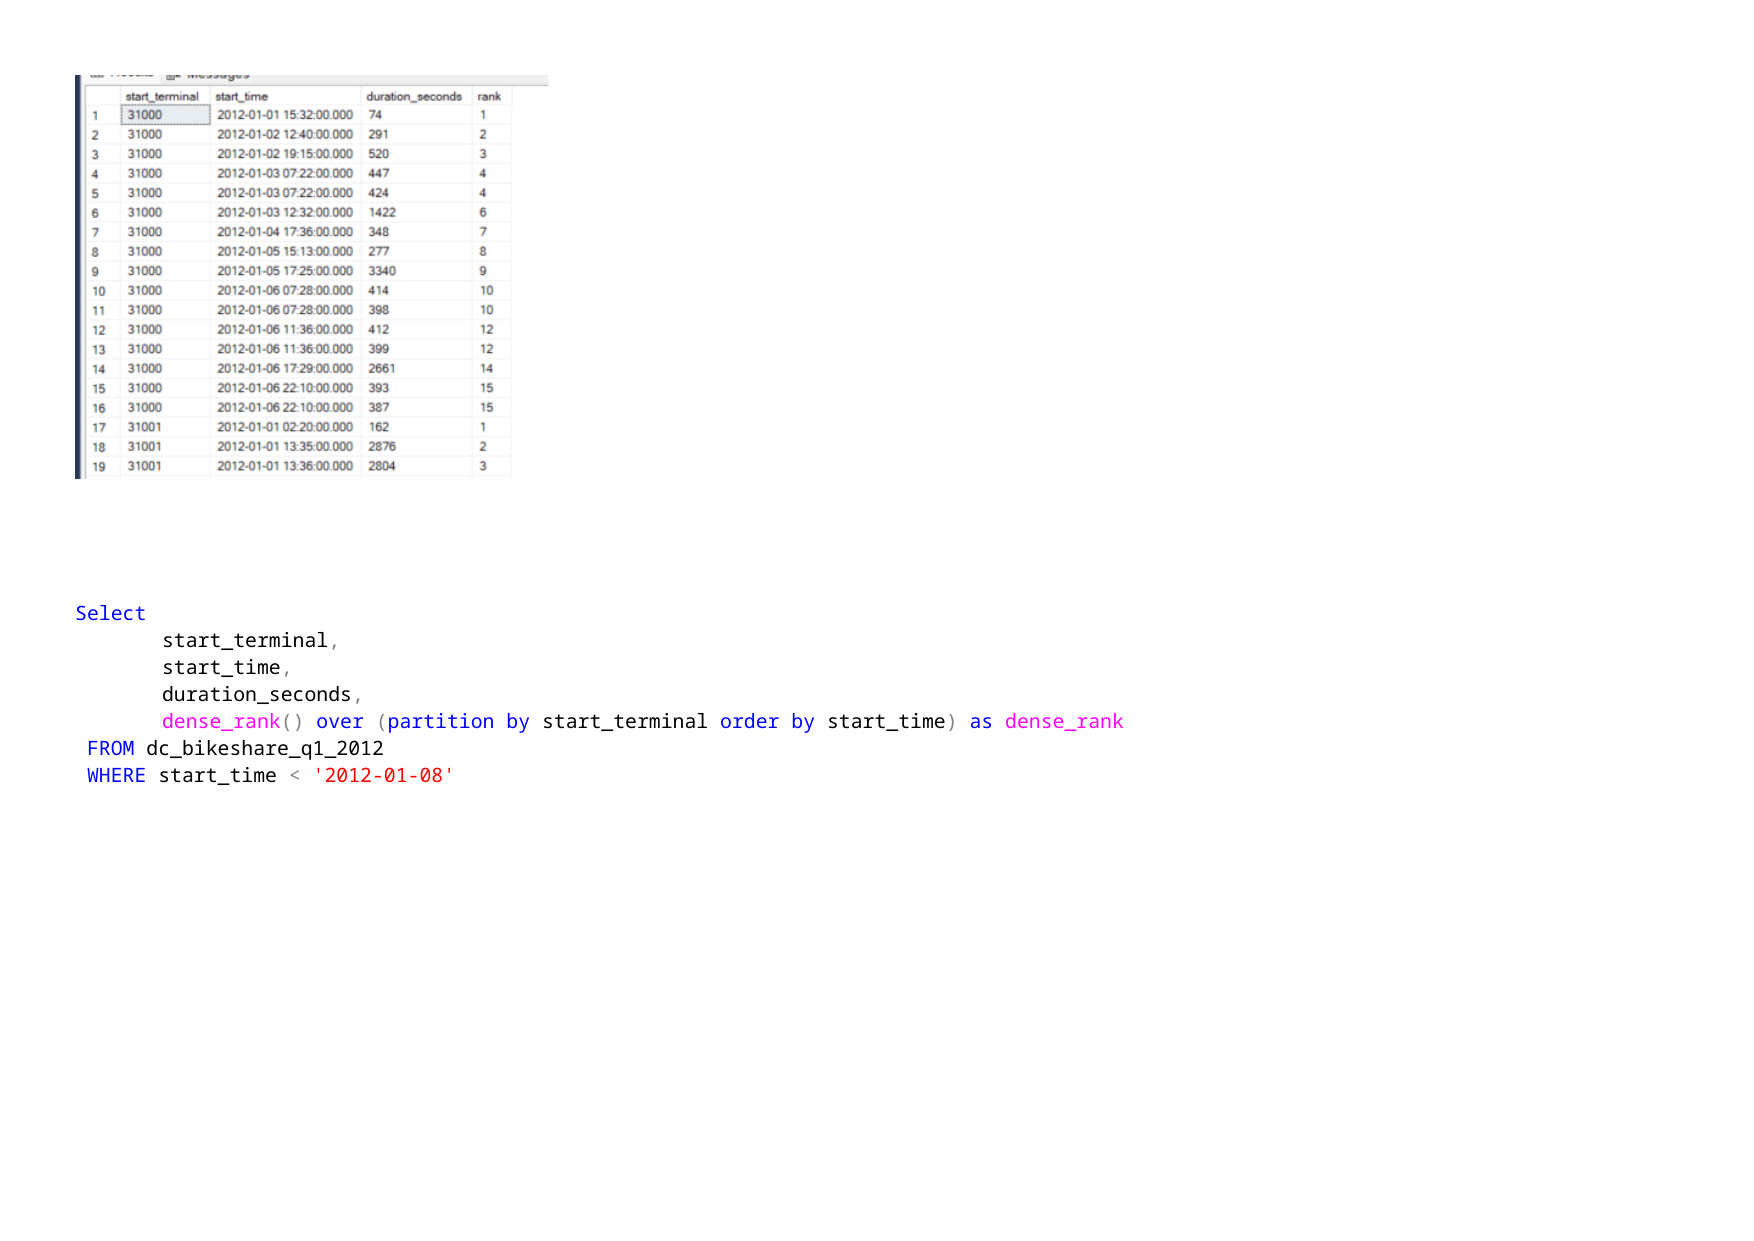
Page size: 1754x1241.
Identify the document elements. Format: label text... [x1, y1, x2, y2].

text Select [75, 599, 1679, 626]
text FROM dc_bikeshare_q1_2012 [75, 734, 1679, 761]
text start_terminal, [75, 626, 1679, 653]
text dense_rank() over (partition by start_terminal order by start_time) as dense_rank [75, 707, 1679, 734]
text WHERE start_time < '2012-01-08' [75, 761, 1679, 788]
picture [75, 75, 549, 479]
text duration_seconds, [75, 680, 1679, 707]
text start_time, [75, 653, 1679, 680]
